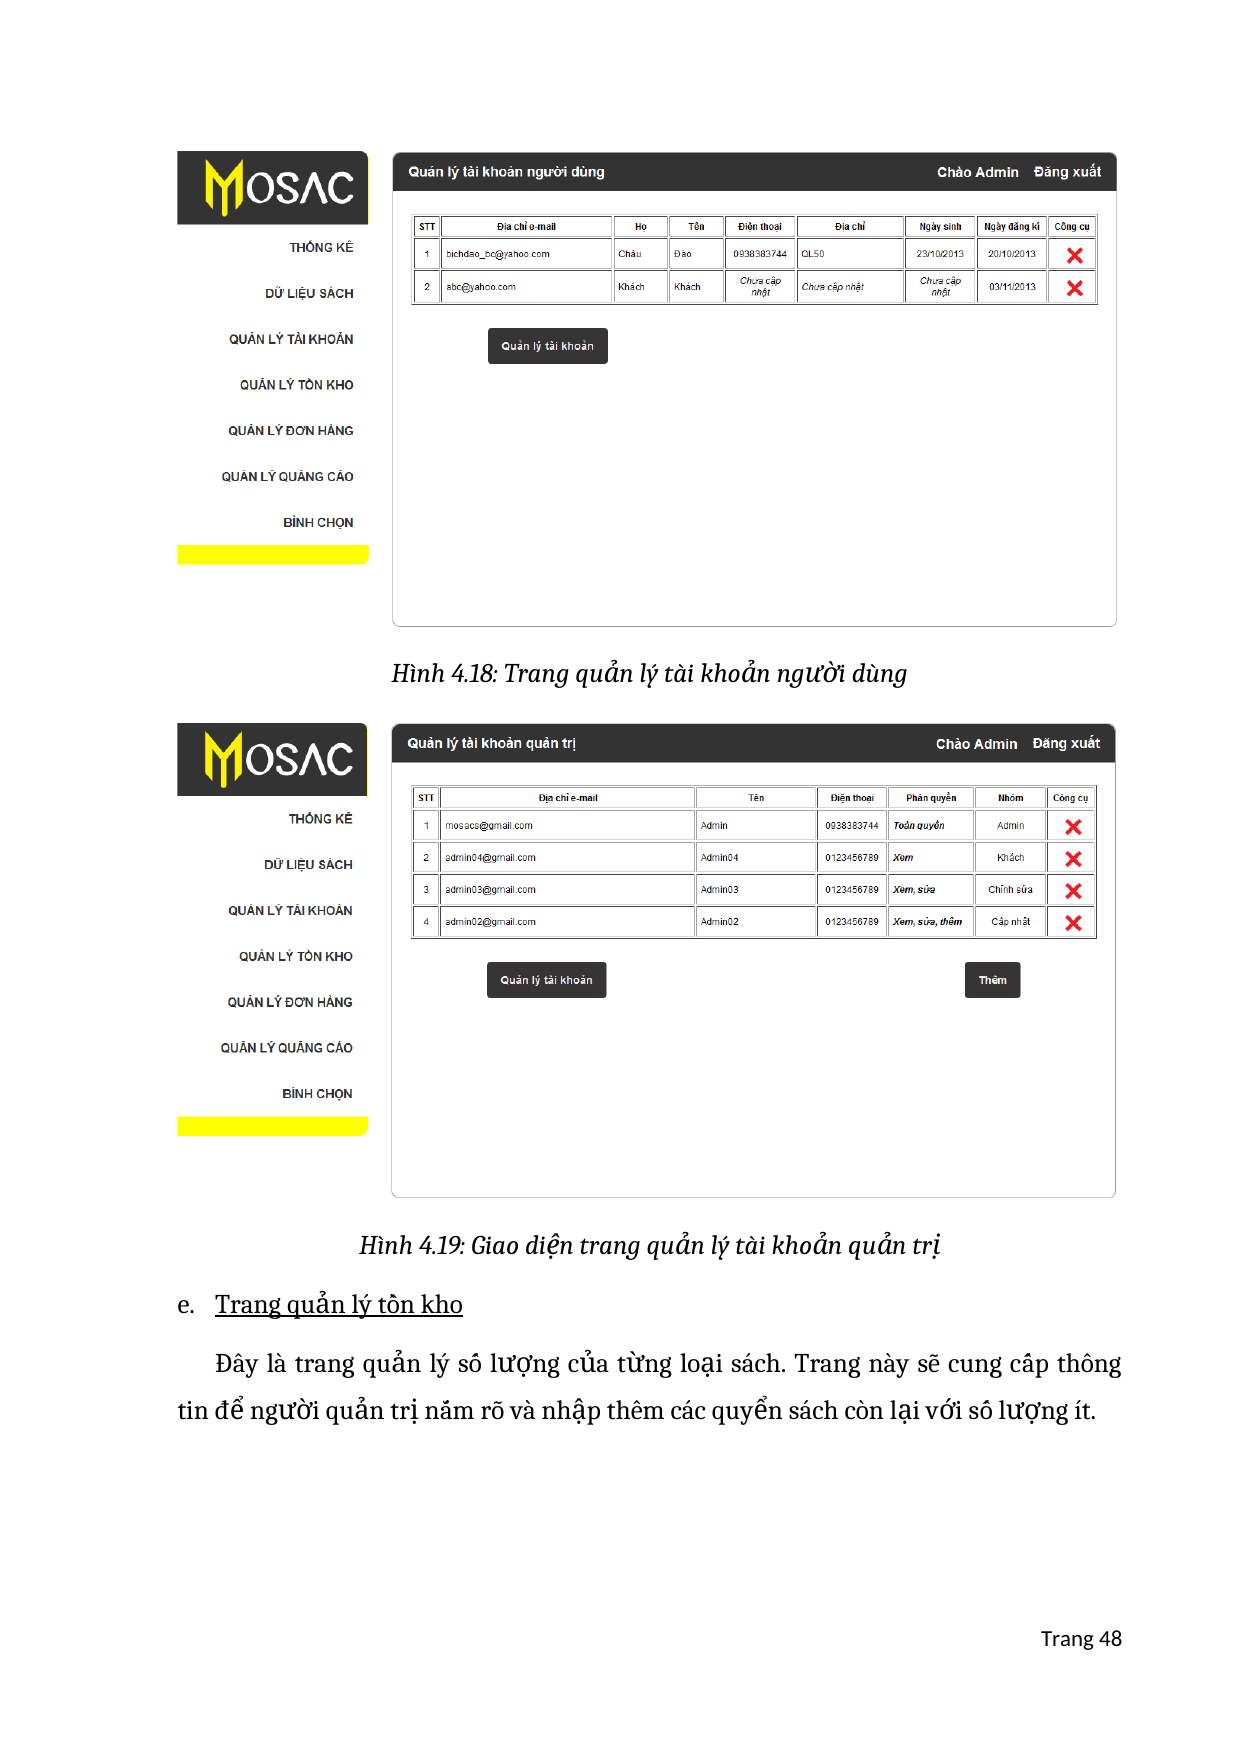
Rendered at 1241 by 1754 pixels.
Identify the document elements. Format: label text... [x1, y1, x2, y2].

text Đây là trang quản lý số lượng của từng loại sách. Trang này sẽ cung cấp thông tin để người quản trị nắm rõ và nhập thêm các quyển sách còn lại với số lượng ít. [177, 1348, 1122, 1426]
picture [177, 148, 1123, 632]
text Hình 4.18: Trang quản lý tài khoản người dùng [177, 658, 1122, 689]
picture [177, 717, 1123, 1204]
text Hình 4.19: Giao diện trang quản lý tài khoản quản trị [177, 1230, 1122, 1261]
text Trang quản lý tồn kho [177, 1289, 1122, 1320]
